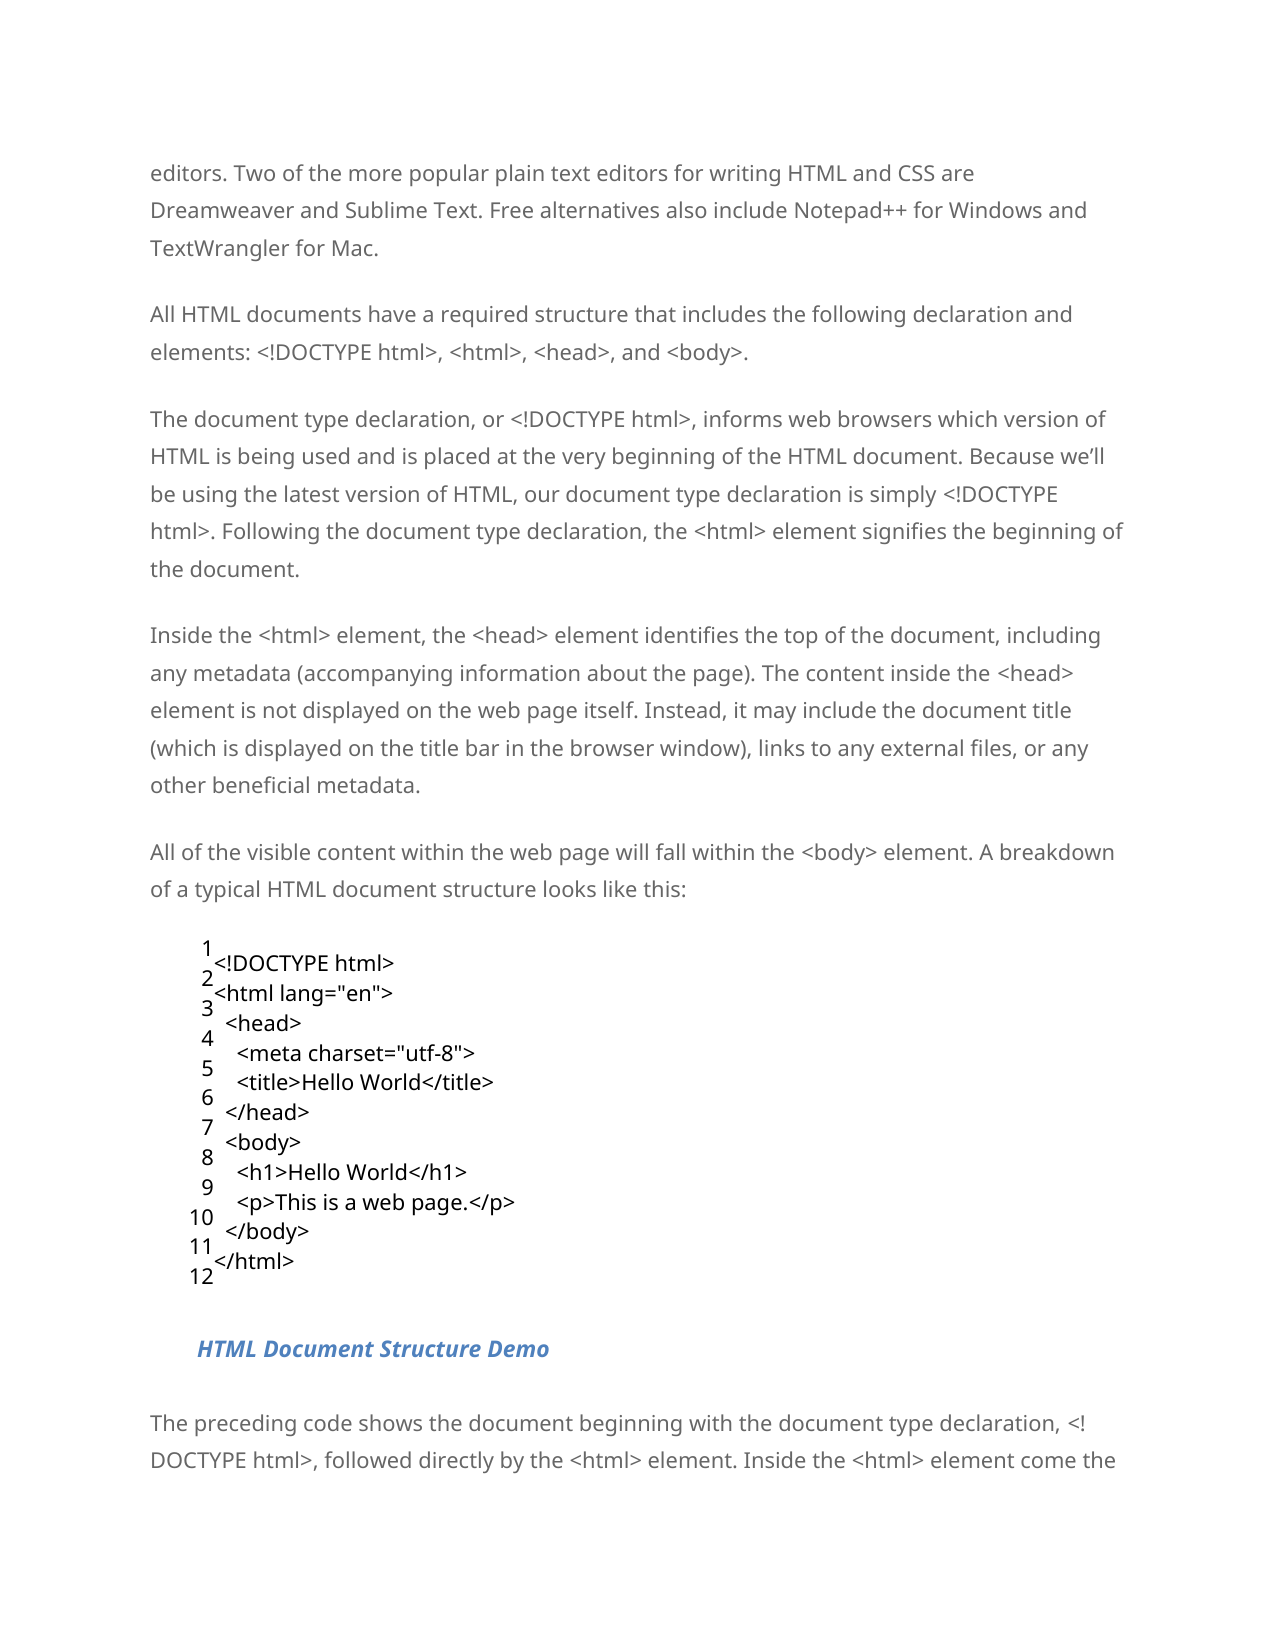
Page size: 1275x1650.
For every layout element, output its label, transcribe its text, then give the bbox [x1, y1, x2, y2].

text The document type declaration, or <!DOCTYPE html>, informs web browsers which version of HTML is being used and is placed at the very beginning of the HTML document. Because we’ll be using the latest version of HTML, our document type declaration is simply <!DOCTYPE html>. Following the document type declaration, the <html> element signifies the beginning of the document. [150, 396, 1125, 583]
text All HTML documents have a required structure that includes the following declaration and elements: <!DOCTYPE html>, <html>, <head>, and <body>. [150, 292, 1125, 367]
table_header <!DOCTYPE html> <html lang="en"> <head> <meta charset="utf-8"> <title>Hello World</title> </head> <body> <h1>Hello World</h1> <p>This is a web page.</p> </body> </html> [214, 933, 1123, 1291]
text All of the visible content within the web page will fall within the <body> element. A breakdown of a typical HTML document structure looks like this: [150, 829, 1125, 904]
text Inside the <html> element, the <head> element identifies the top of the document, including any metadata (accompanying information about the page). The content inside the <head> element is not displayed on the web page itself. Instead, it may include the document title (which is displayed on the title bar in the browser window), links to any external files, or any other beneficial metadata. [150, 612, 1125, 800]
subtitle HTML Document Structure Demo [197, 1327, 1078, 1364]
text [150, 150, 1125, 262]
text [150, 1400, 1125, 1475]
table_header 1 2 3 4 5 6 7 8 9 10 11 12 [149, 933, 214, 1291]
